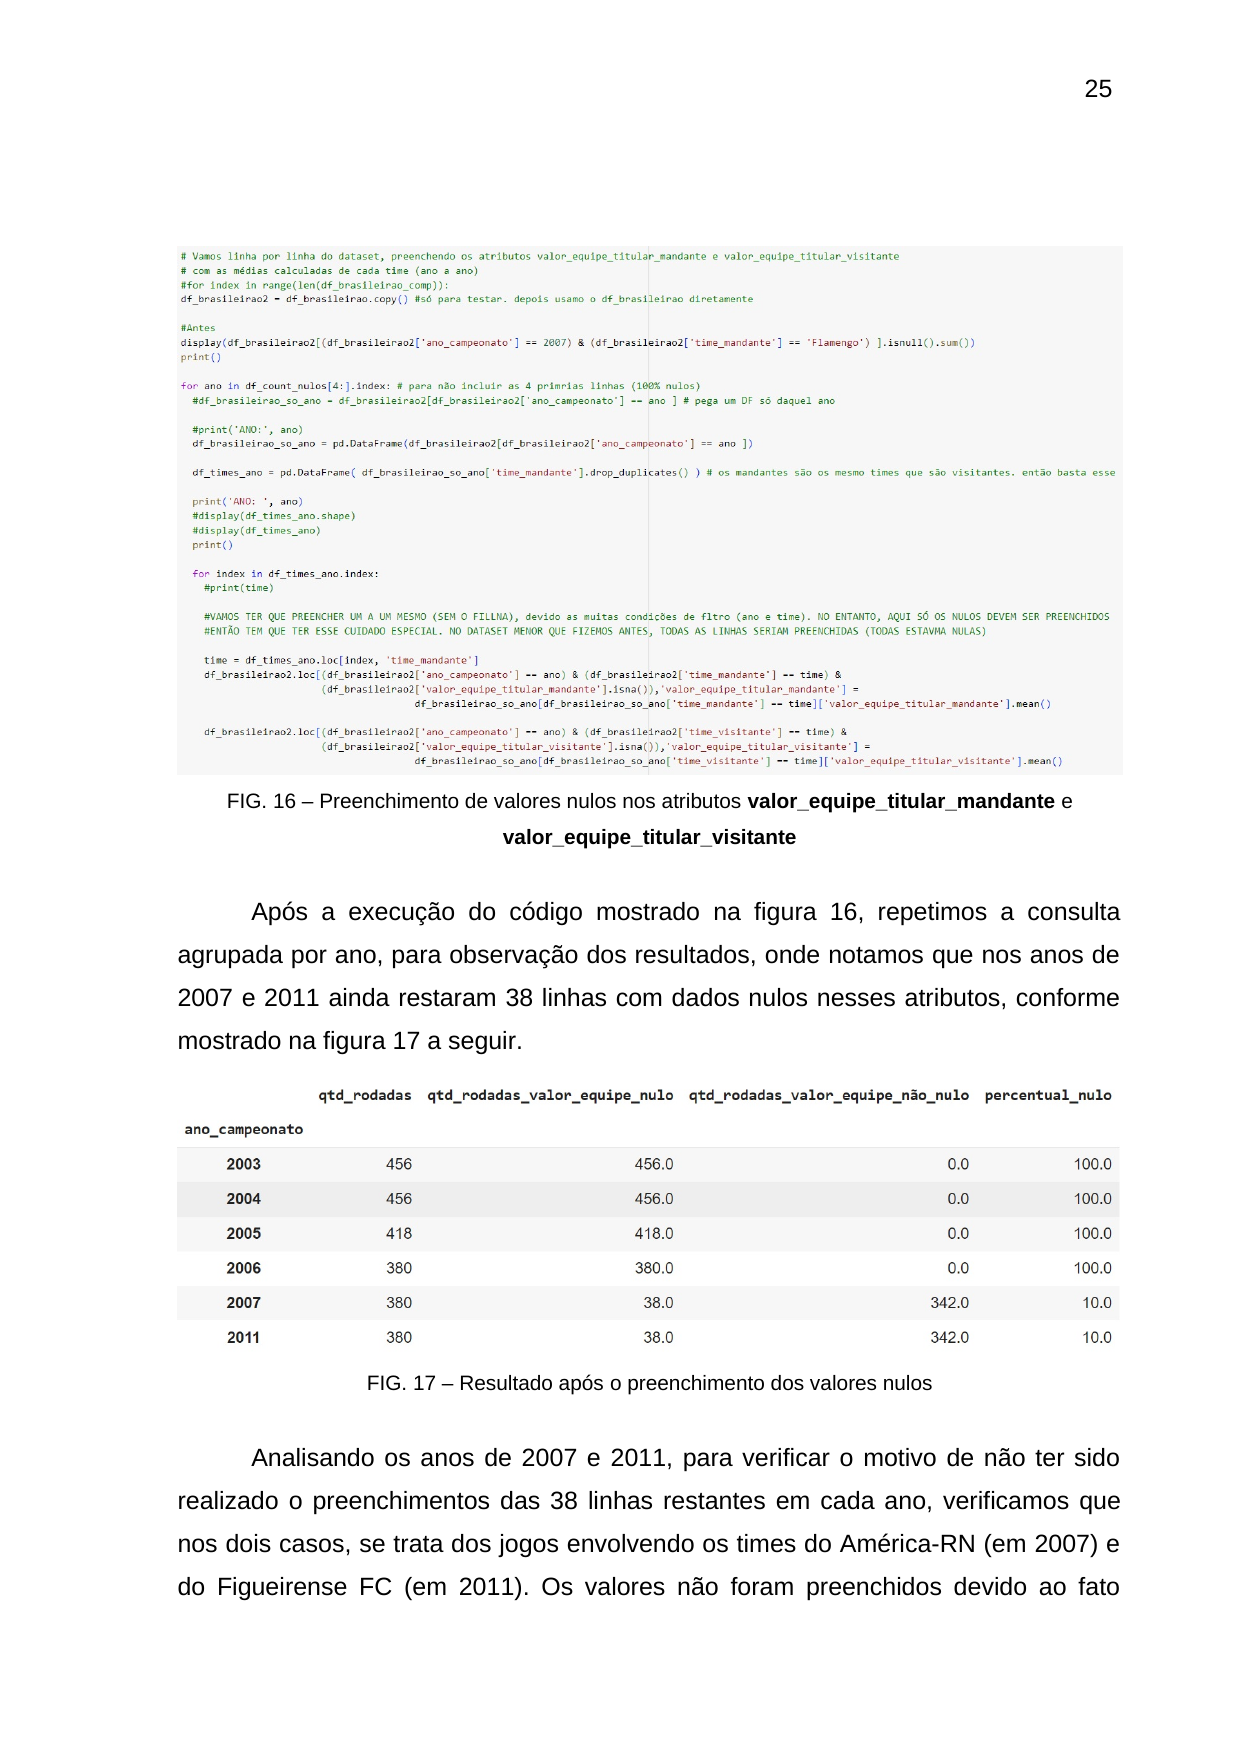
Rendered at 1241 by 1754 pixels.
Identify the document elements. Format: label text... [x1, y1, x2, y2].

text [177, 1443, 1122, 1601]
text FIG. 17 – Resultado após o preenchimento dos valores nulos [177, 1371, 1122, 1395]
text FIG. 16 – Preenchimento de valores nulos nos atributos valor_equipe_titular_mandante e valor_equipe_titular_visitante [177, 789, 1122, 849]
picture [177, 1069, 1121, 1357]
picture [177, 246, 1123, 775]
text Após a execução do código mostrado na figura 16, repetimos a consulta agrupada por ano, para observação dos resultados, onde notamos que nos anos de 2007 e 2011 ainda restaram 38 linhas com dados nulos nesses atributos, conforme mostrado na figura 17 a seguir. [177, 897, 1122, 1055]
